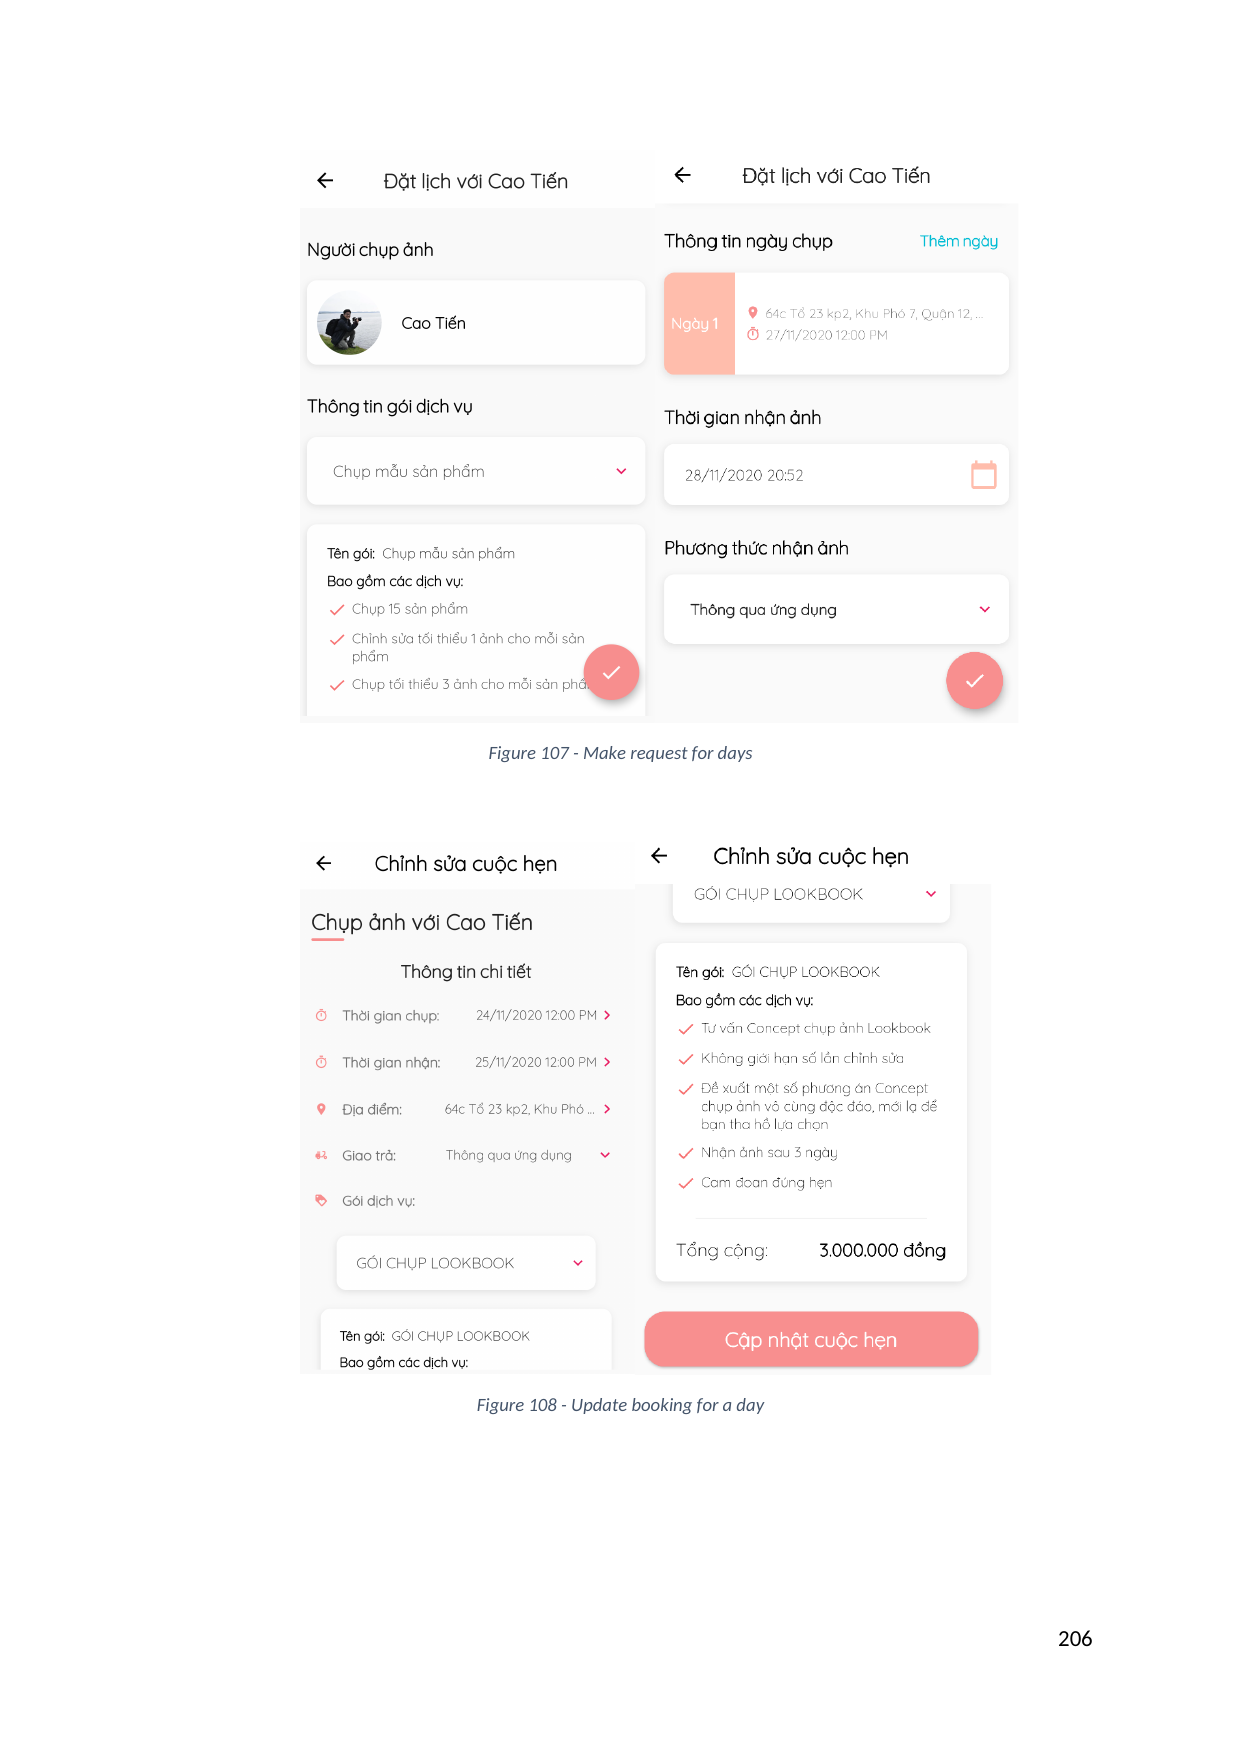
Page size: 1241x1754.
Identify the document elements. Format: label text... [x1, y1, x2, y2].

picture [300, 150, 1019, 723]
text Figure 108 - Update booking for a day [150, 1393, 1093, 1416]
picture [300, 831, 992, 1375]
text Figure 107 - Make request for days [150, 741, 1093, 764]
